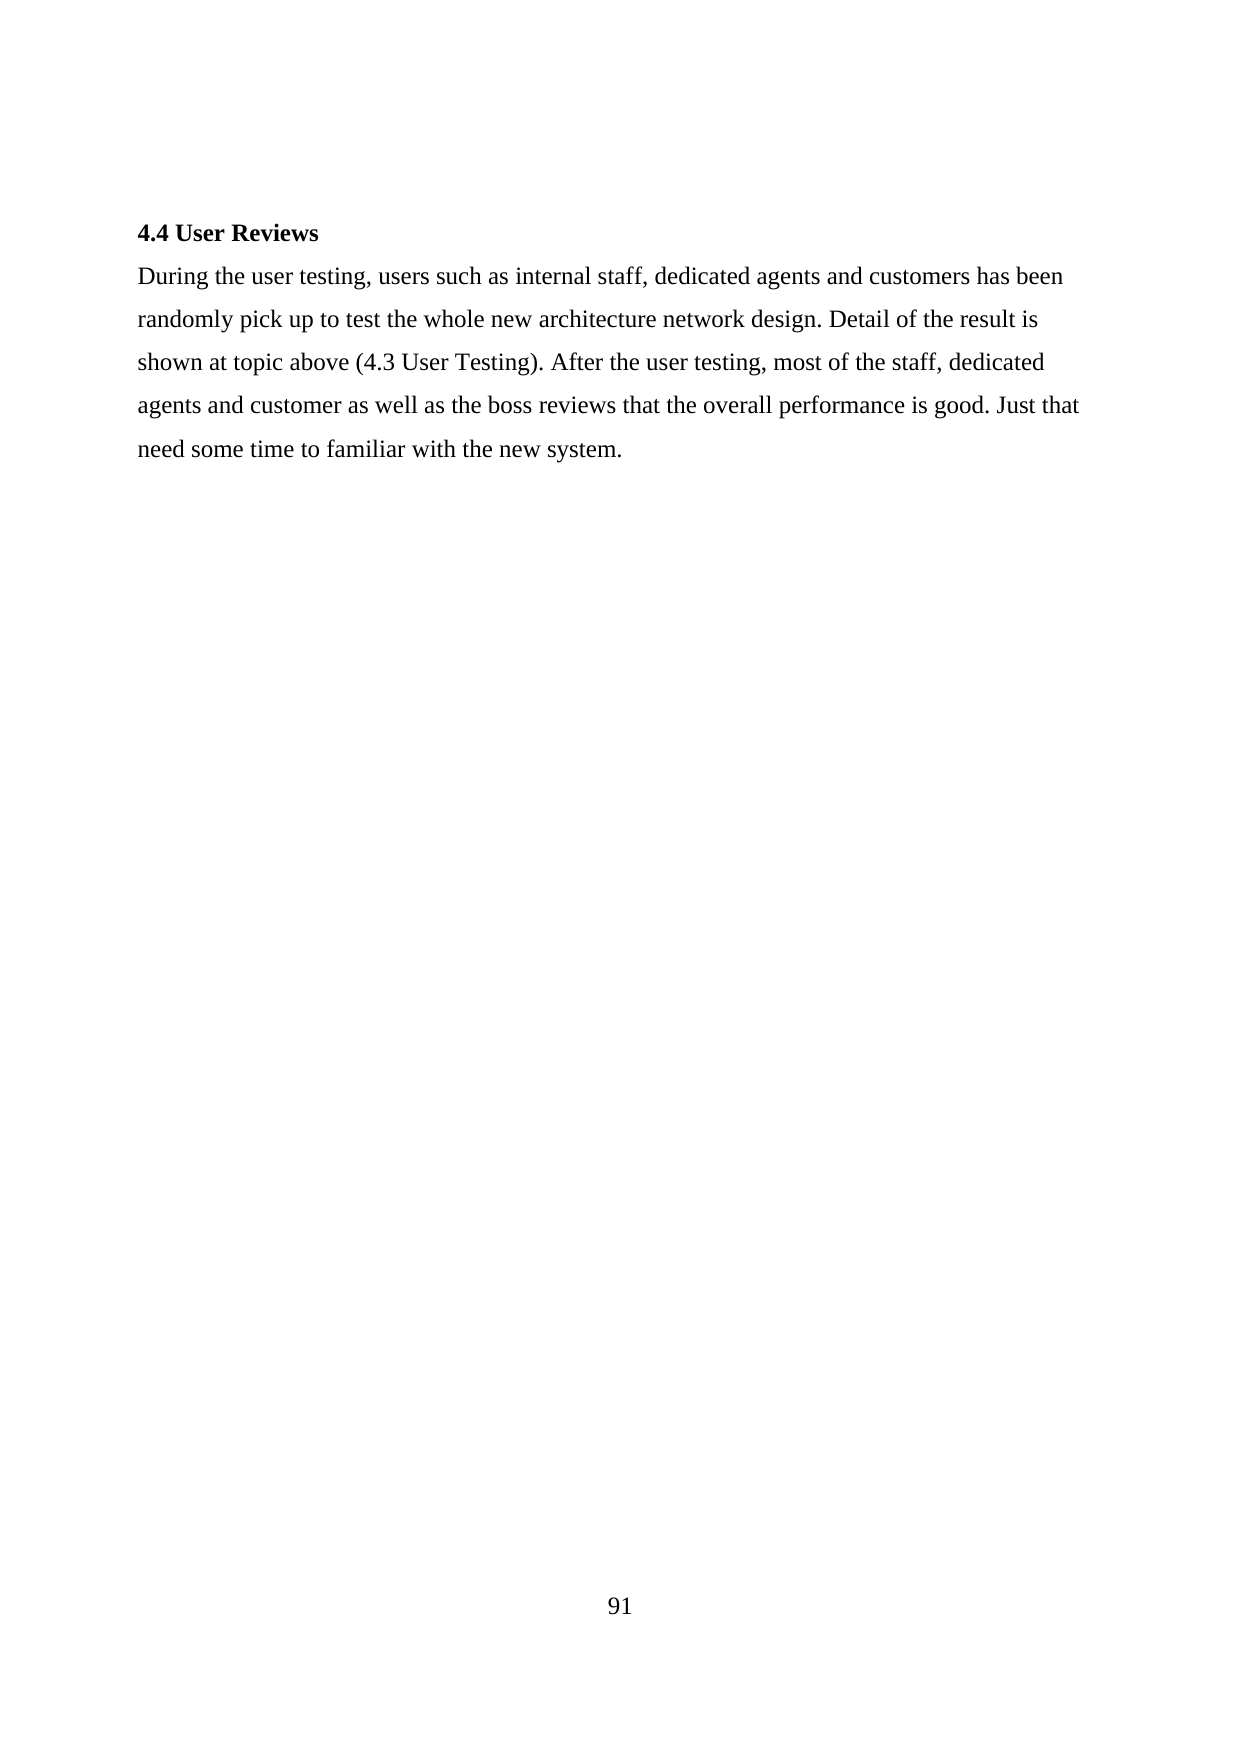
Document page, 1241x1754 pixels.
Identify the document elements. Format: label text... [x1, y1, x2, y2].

subtitle 4.4 User Reviews [137, 218, 918, 247]
text During the user testing, users such as internal staff, dedicated agents and customers has been randomly pick up to test the whole new architecture network design. Detail of the result is shown at topic above (4.3 User Testing). After the user testing, most of the staff, dedicated agents and customer as well as the boss reviews that the overall performance is good. Just that need some time to familiar with the new system. [137, 261, 1103, 462]
